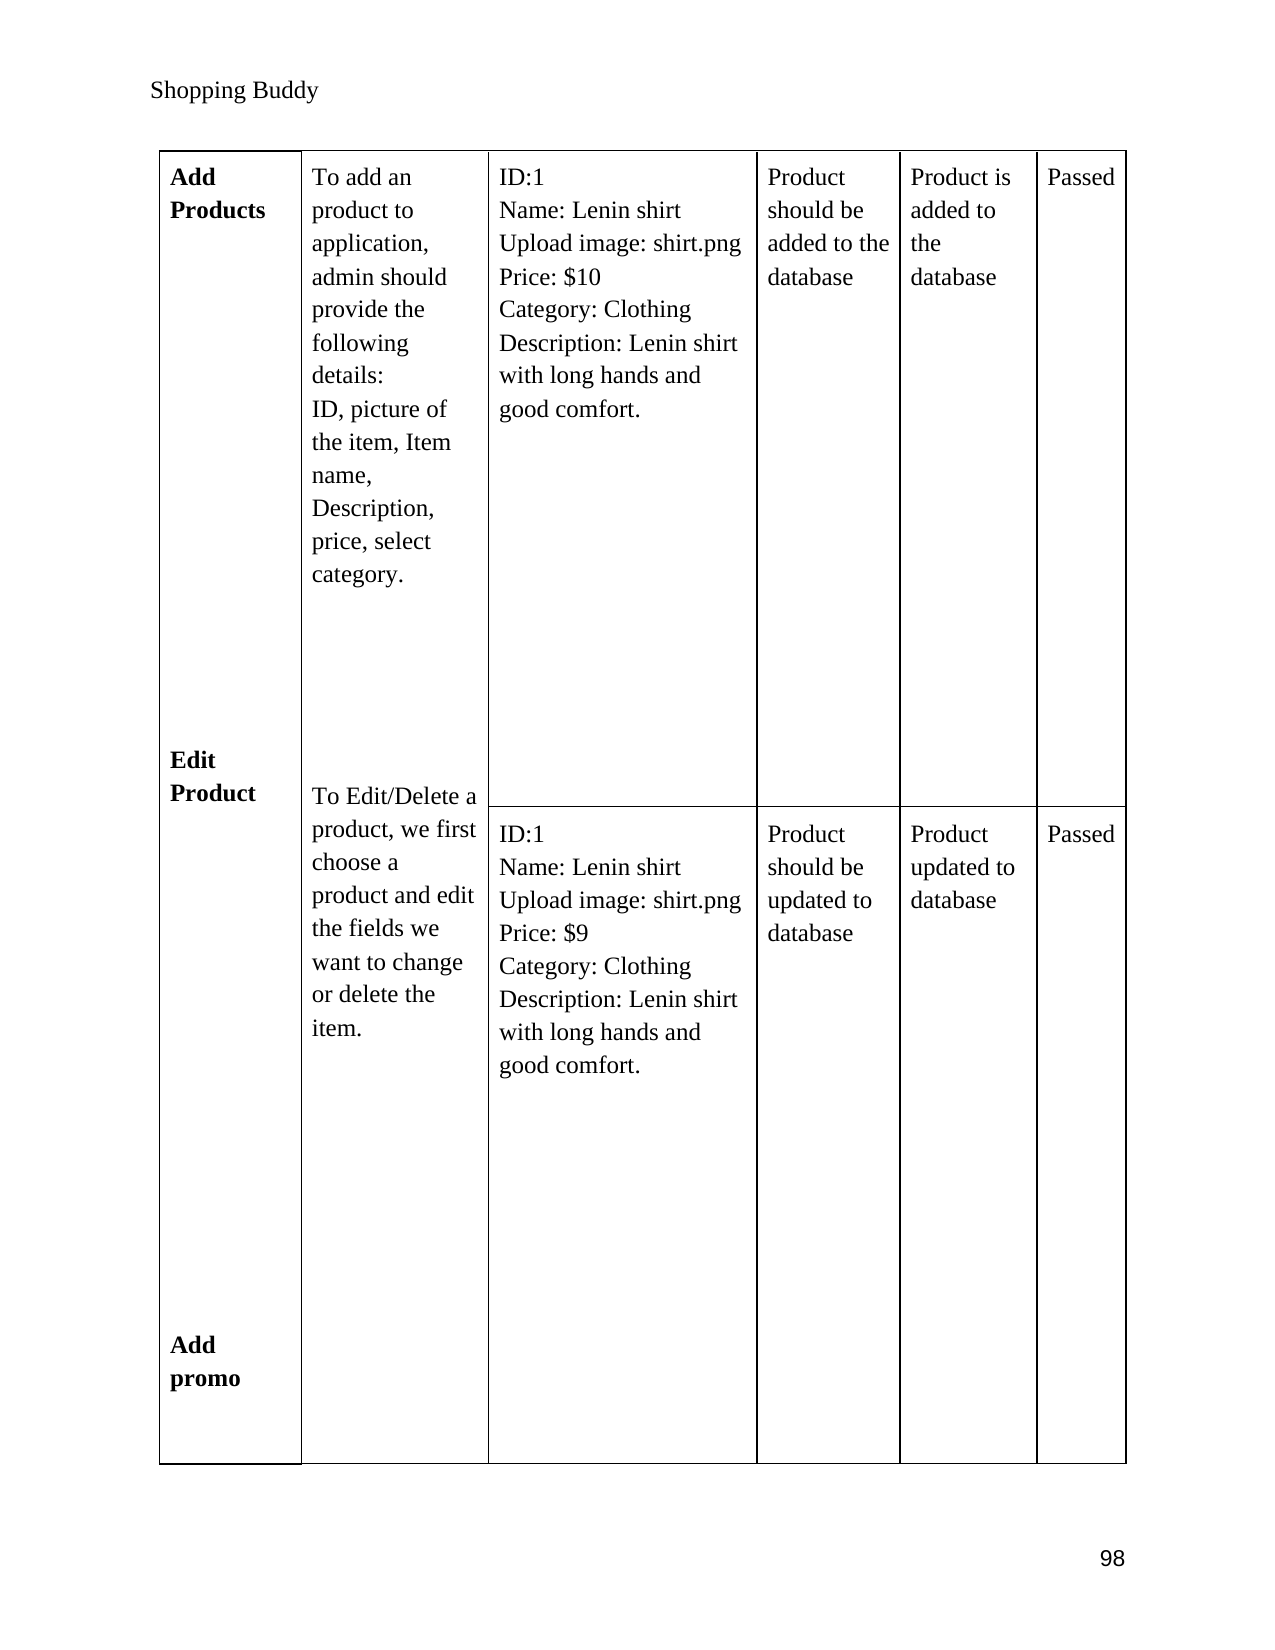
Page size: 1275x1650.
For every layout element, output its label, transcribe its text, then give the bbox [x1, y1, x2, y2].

table_cell Passed [1038, 807, 1125, 1462]
table_cell Product updated to database [901, 807, 1036, 1462]
table_cell Product should be updated to database [758, 807, 899, 1462]
table_cell Product should be added to the database [757, 151, 900, 806]
table_cell ID:1 Name: Lenin shirt Upload image: shirt.png Price: $10 Category: Clothing Description: Lenin shirt with long hands and good comfort. [489, 151, 757, 806]
table_cell Product is added to the database [900, 151, 1037, 806]
table_cell ID:1 Name: Lenin shirt Upload image: shirt.png Price: $9 Category: Clothing Description: Lenin shirt with long hands and good comfort. [489, 807, 756, 1462]
table_cell Passed [1037, 151, 1125, 806]
